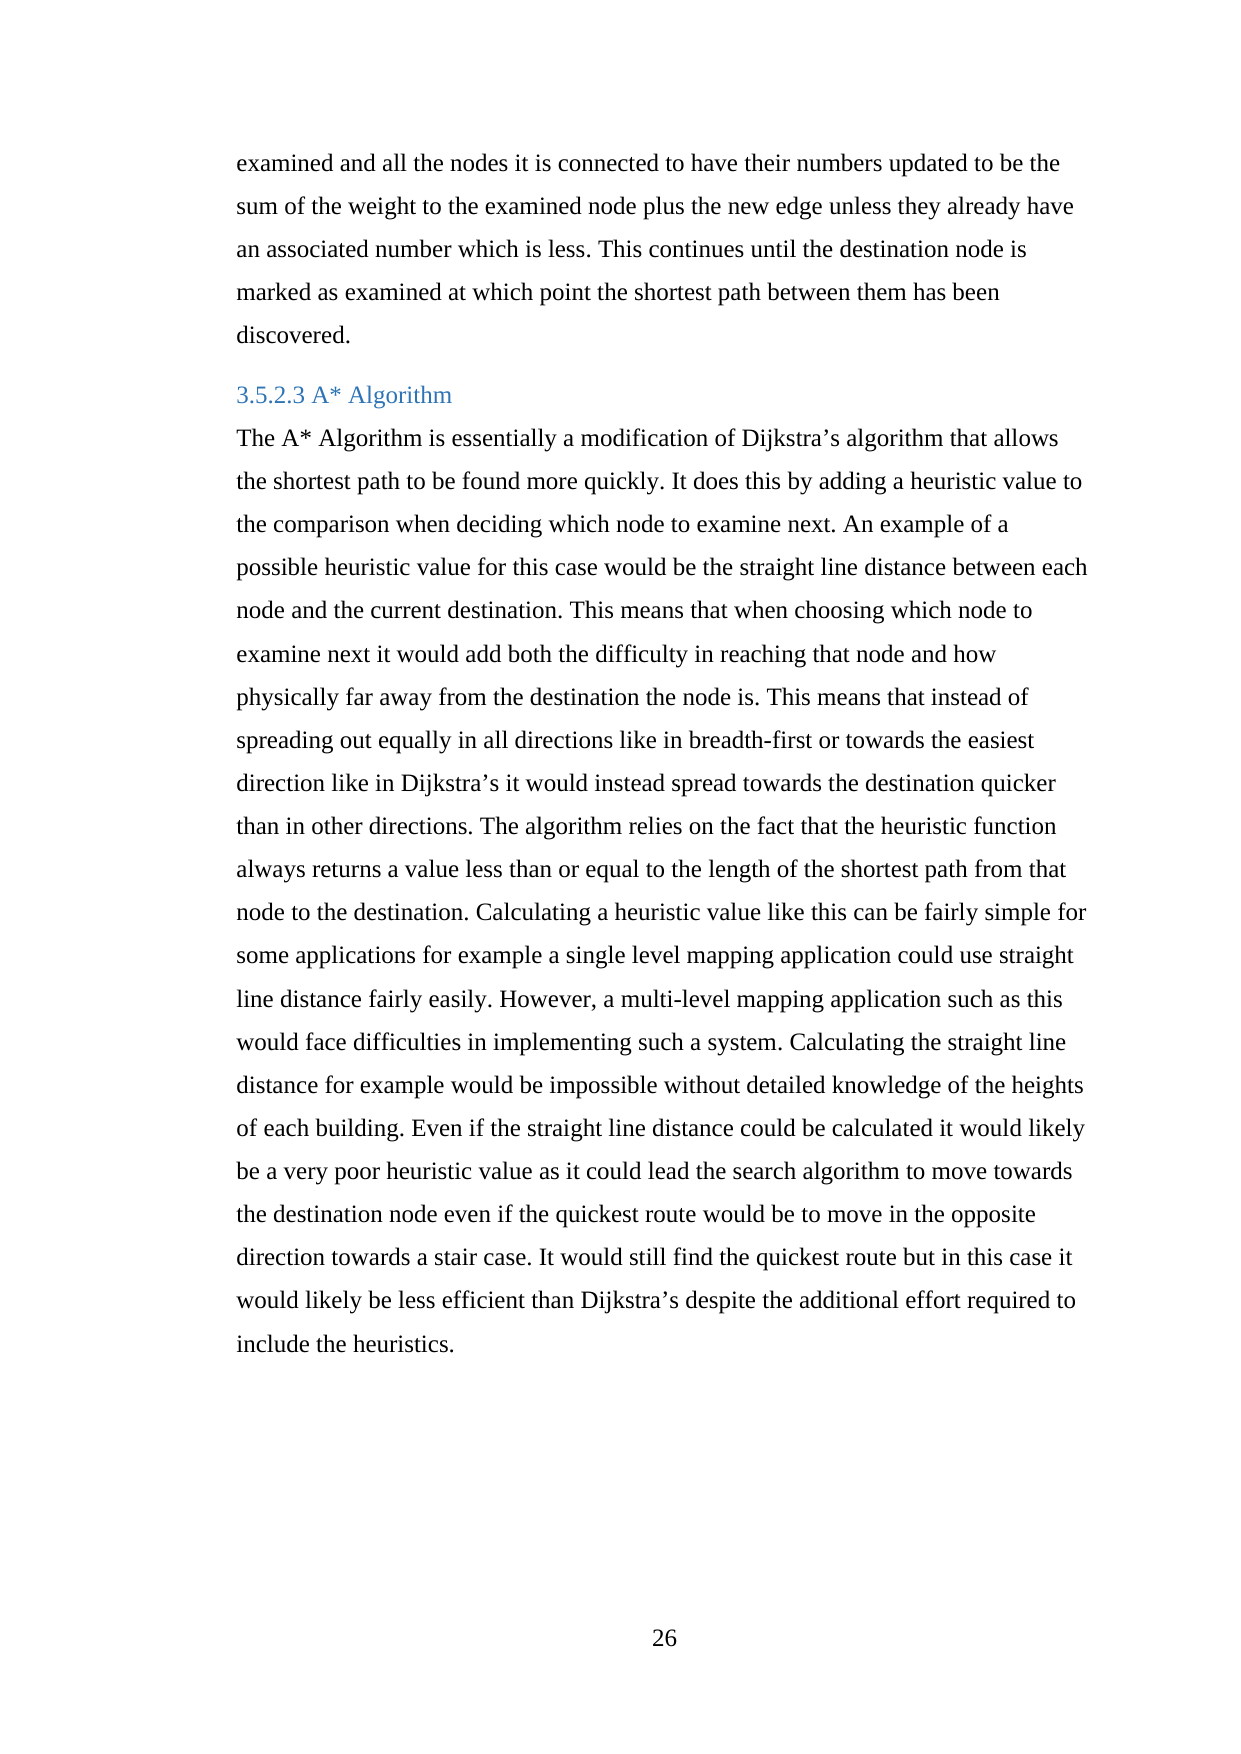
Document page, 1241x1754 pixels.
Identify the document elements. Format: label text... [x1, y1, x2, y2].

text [236, 148, 1092, 349]
subtitle 3.5.2.3 A* Algorithm [236, 380, 1092, 409]
text The A* Algorithm is essentially a modification of Dijkstra’s algorithm that allows the shortest path to be found more quickly. It does this by adding a heuristic value to the comparison when deciding which node to examine next. An example of a possible heuristic value for this case would be the straight line distance between each node and the current destination. This means that when choosing which node to examine next it would add both the difficulty in reaching that node and how physically far away from the destination the node is. This means that instead of spreading out equally in all directions like in breadth-first or towards the easiest direction like in Dijkstra’s it would instead spread towards the destination quicker than in other directions. The algorithm relies on the fact that the heuristic function always returns a value less than or equal to the length of the shortest path from that node to the destination. Calculating a heuristic value like this can be fairly simple for some applications for example a single level mapping application could use straight line distance fairly easily. However, a multi-level mapping application such as this would face difficulties in implementing such a system. Calculating the straight line distance for example would be impossible without detailed knowledge of the heights of each building. Even if the straight line distance could be calculated it would likely be a very poor heuristic value as it could lead the search algorithm to move towards the destination node even if the quickest route would be to move in the opposite direction towards a stair case. It would still find the quickest route but in this case it would likely be less efficient than Dijkstra’s despite the additional effort required to include the heuristics. [236, 423, 1092, 1357]
